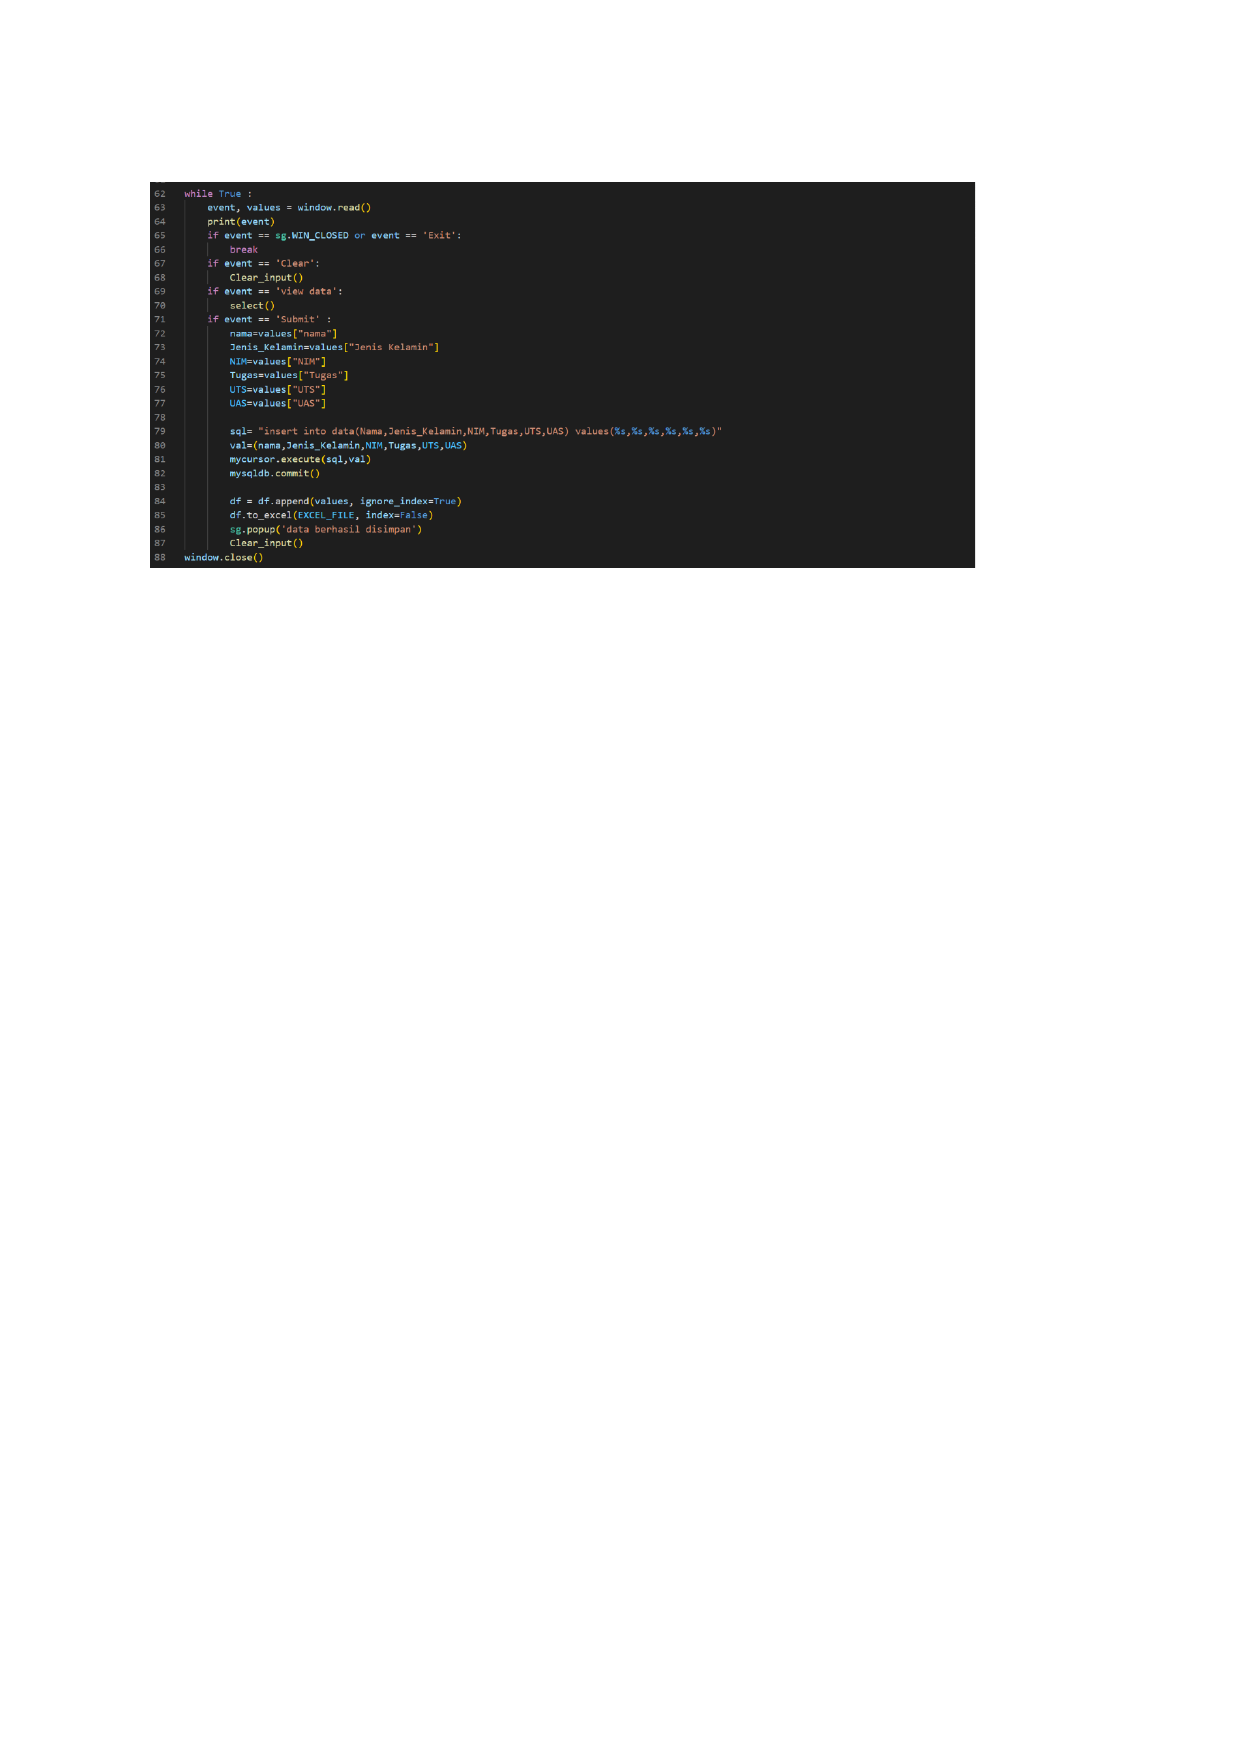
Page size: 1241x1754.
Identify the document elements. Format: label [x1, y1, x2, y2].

picture [150, 182, 976, 568]
